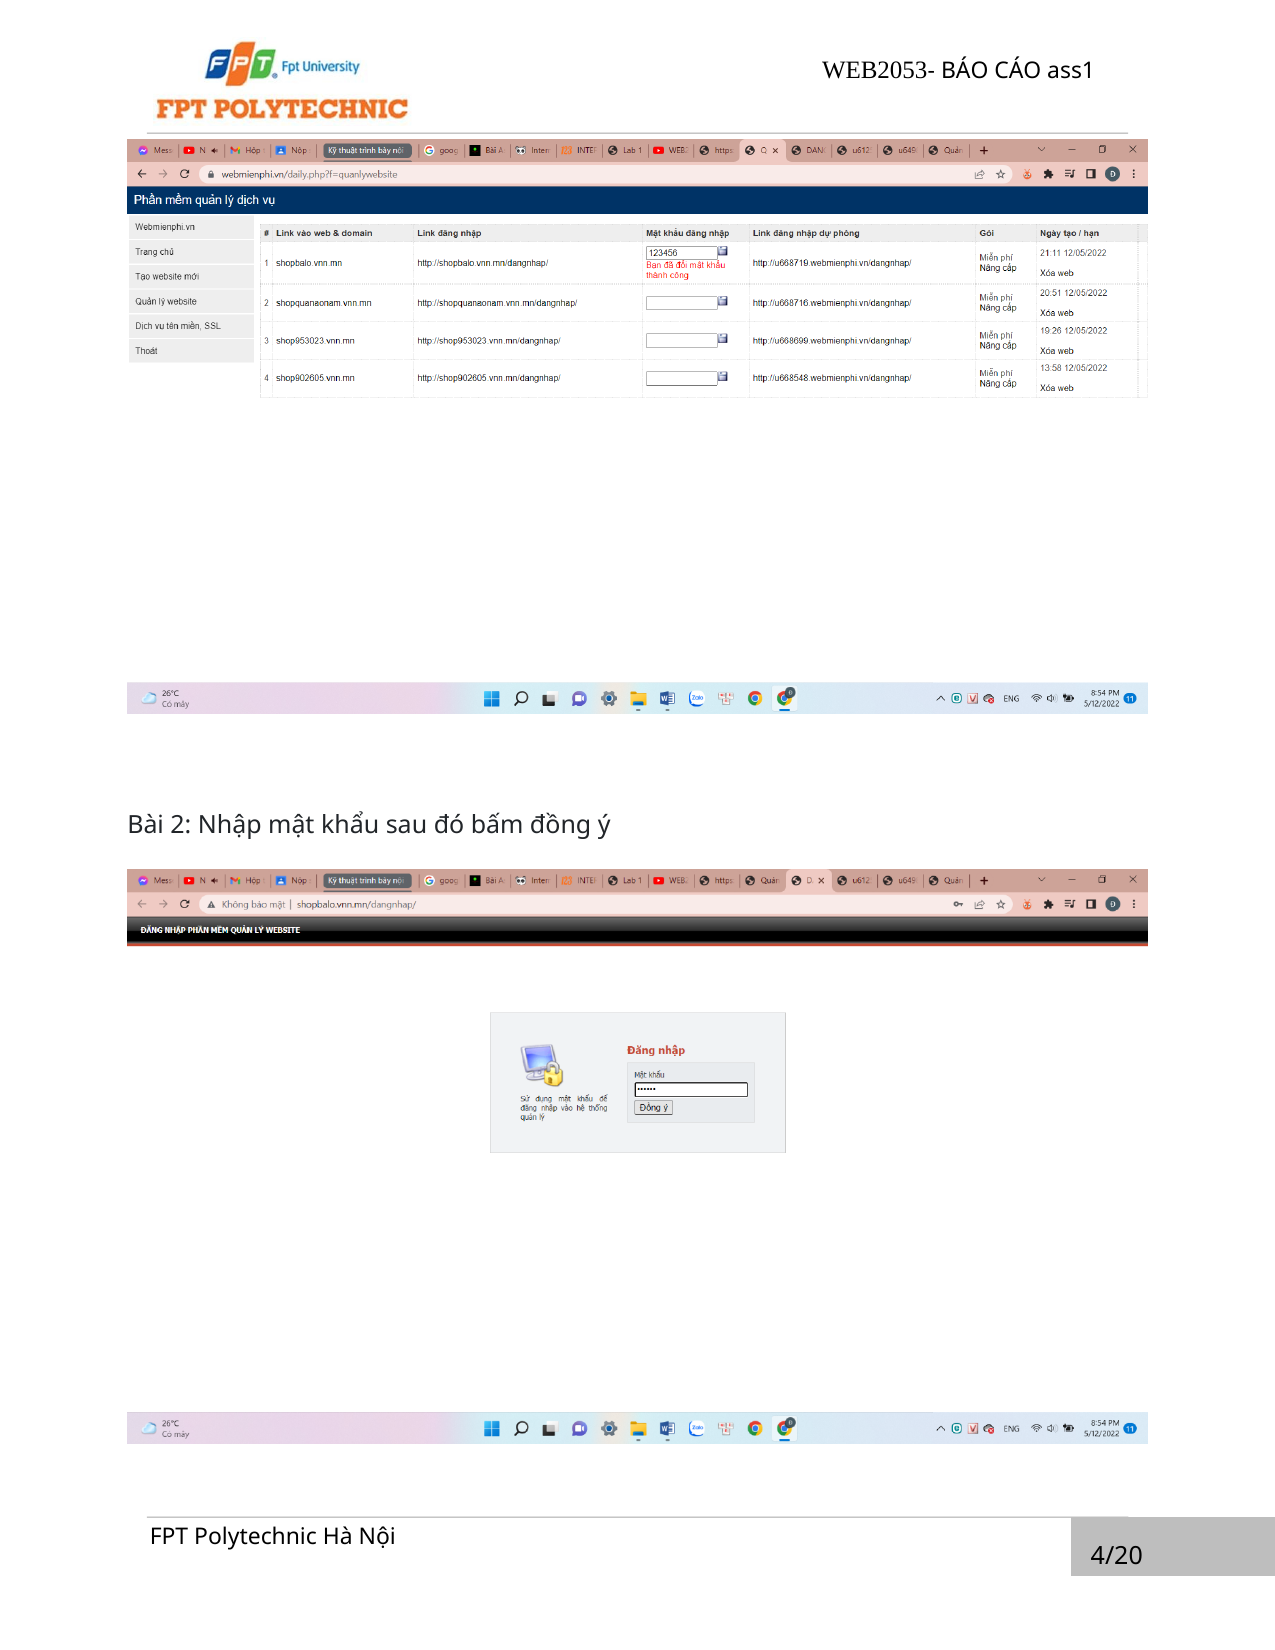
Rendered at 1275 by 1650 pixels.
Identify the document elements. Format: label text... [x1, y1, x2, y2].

picture [127, 869, 1148, 1444]
picture [153, 37, 412, 126]
text Bài 2: Nhập mật khẩu sau đó bấm đồng ý [127, 806, 1148, 840]
picture [1071, 1517, 1275, 1576]
picture [127, 139, 1148, 714]
